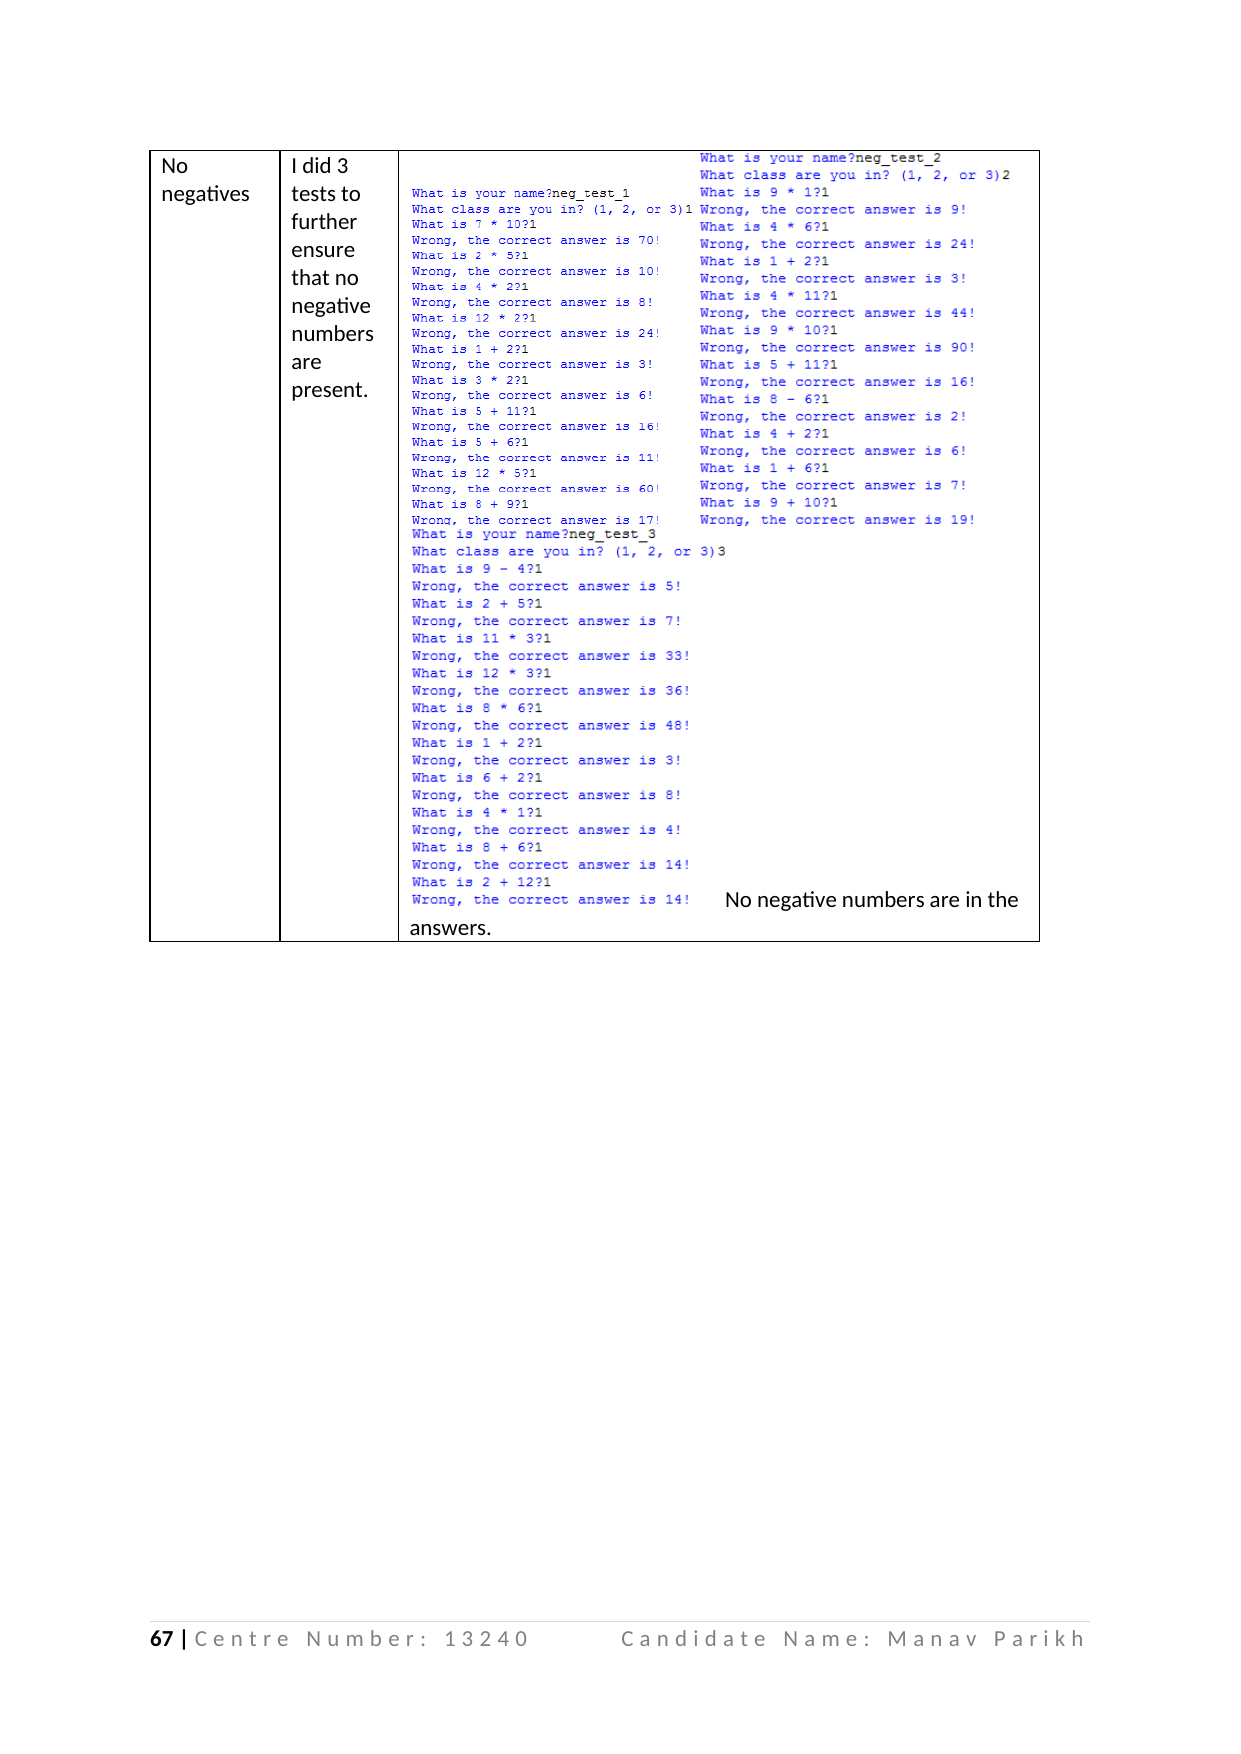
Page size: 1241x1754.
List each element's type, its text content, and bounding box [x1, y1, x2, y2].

table_cell No negative numbers are in the answers. [399, 151, 1039, 941]
table_cell No negatives [151, 151, 279, 941]
table_cell I did 3 tests to further ensure that no negative numbers are present. [281, 151, 398, 941]
picture [409, 151, 1014, 908]
